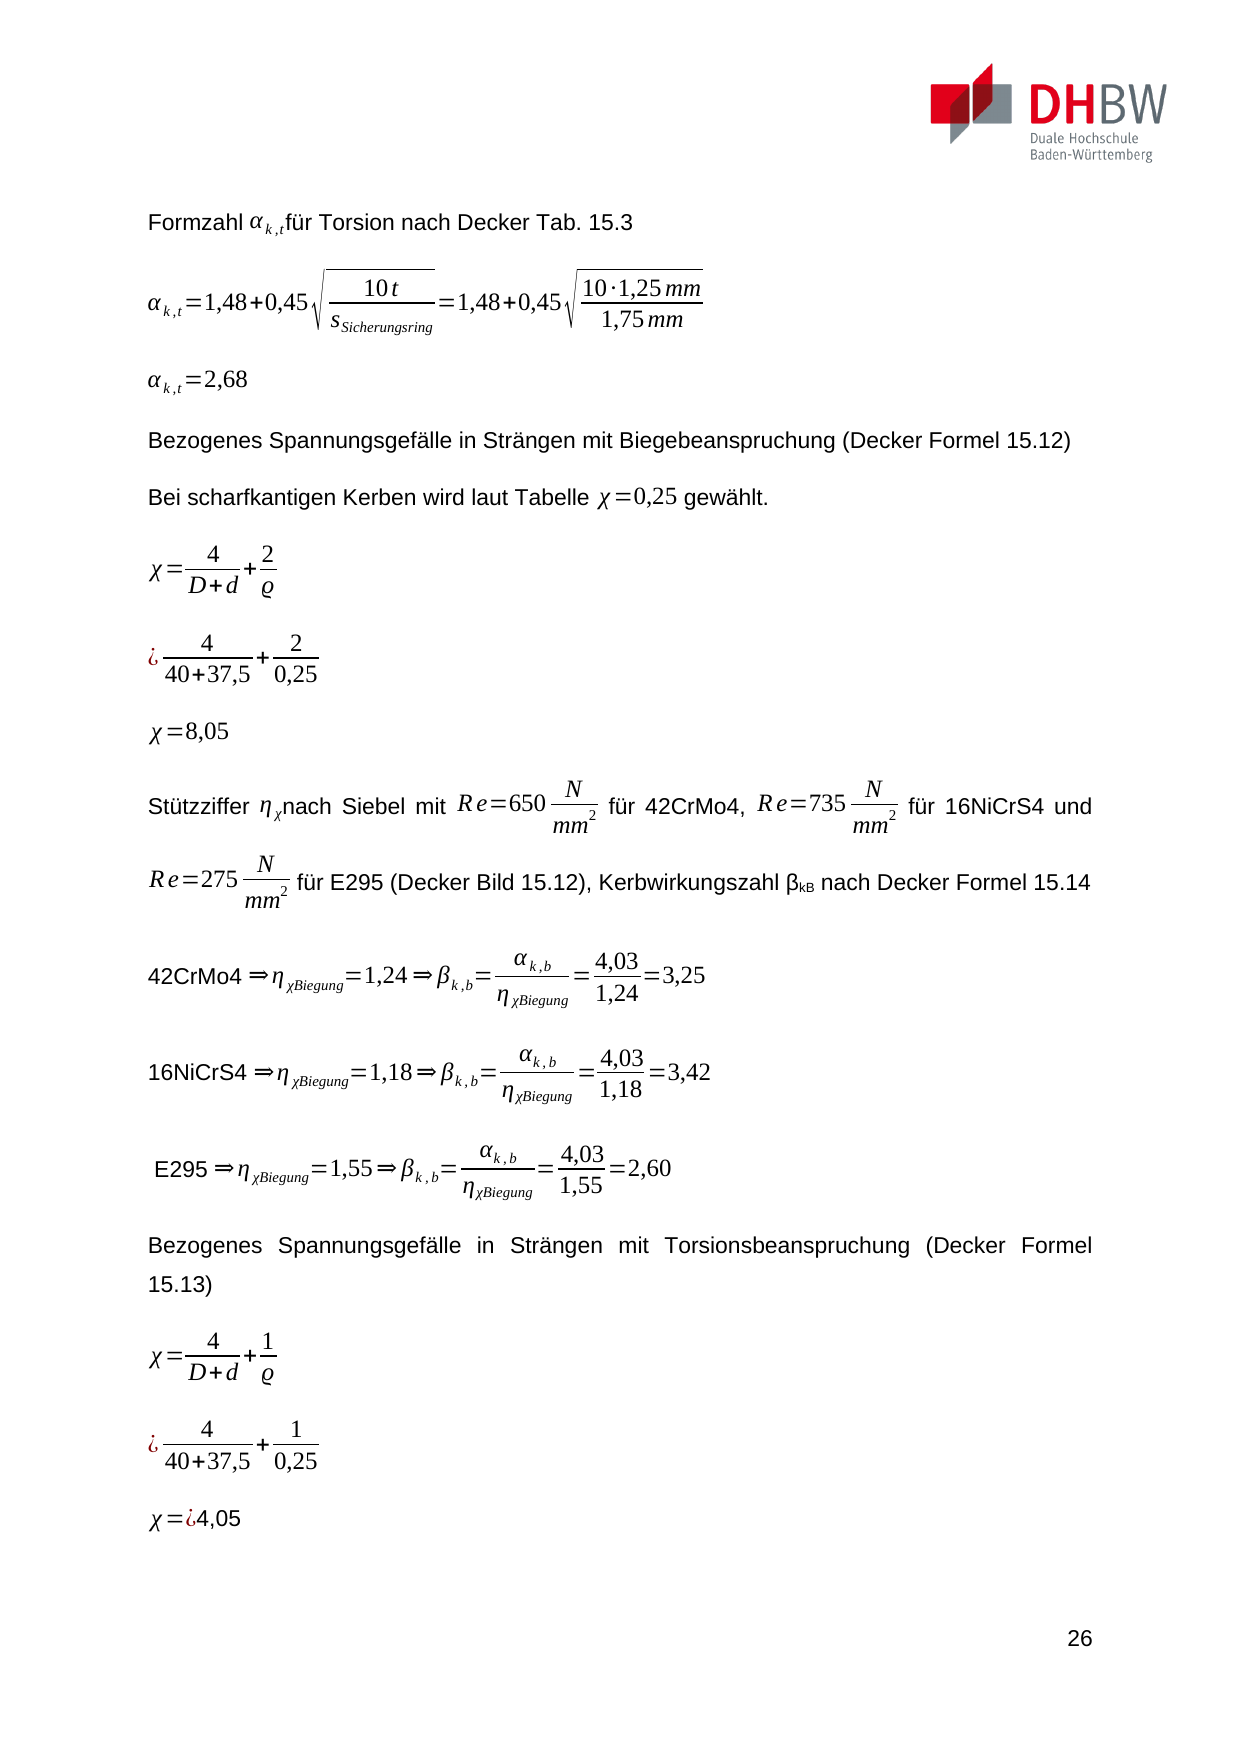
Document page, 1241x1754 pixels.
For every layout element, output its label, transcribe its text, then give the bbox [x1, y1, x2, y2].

text Bezogenes Spannungsgefälle in Strängen mit Torsionsbeanspruchung (Decker Formel 15.13) [148, 1232, 1092, 1297]
text 16NiCrS4 [148, 1039, 1092, 1106]
text Stützziffer nach Siebel mit für 42CrMo4, für 16NiCrS4 und für E295 (Decker Bild 15.12), Kerbwirkungszahl βkB nach Decker Formel 15.14 [148, 775, 1092, 913]
text 4,05 [148, 1505, 1092, 1532]
text Formzahl für Torsion nach Decker Tab. 15.3 [148, 207, 1092, 238]
picture [930, 63, 1167, 163]
text E295 [148, 1136, 1092, 1202]
text Bei scharfkantigen Kerben wird laut Tabelle gewählt. [148, 483, 1092, 511]
text 42CrMo4 [148, 943, 1092, 1009]
text Bezogenes Spannungsgefälle in Strängen mit Biegebeanspruchung (Decker Formel 15.12) [148, 427, 1092, 453]
